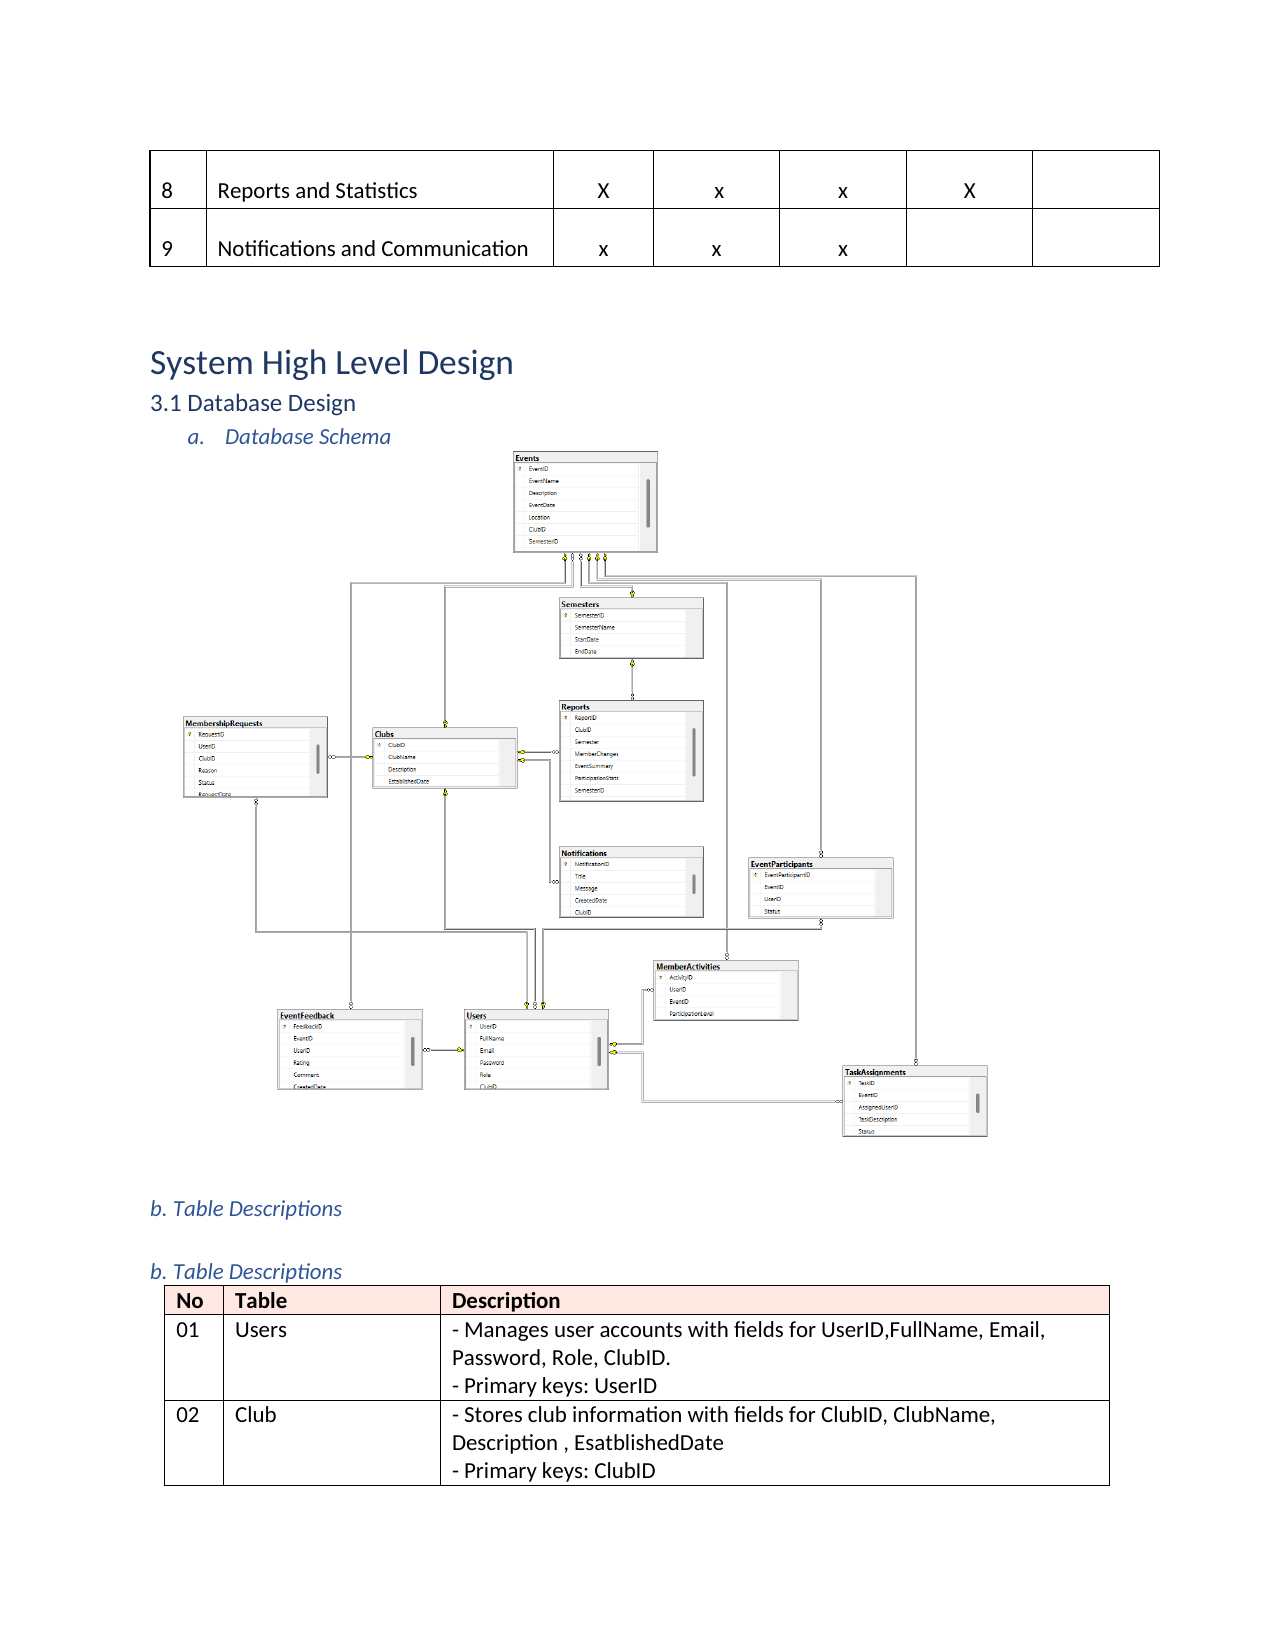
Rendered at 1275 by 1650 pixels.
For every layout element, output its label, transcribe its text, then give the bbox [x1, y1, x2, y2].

table_cell x [654, 209, 779, 266]
subtitle 3.1 Database Design [150, 387, 1125, 418]
table_cell x [654, 151, 779, 208]
table_cell 8 [151, 151, 206, 208]
table_cell - Manages user accounts with fields for UserID,FullName, Email, Password, Role, ClubID. - Primary keys: UserID [441, 1315, 1109, 1399]
table_cell Reports and Statistics [207, 151, 553, 208]
table_header Description [441, 1286, 1109, 1314]
table_cell Notifications and Communication [207, 209, 553, 266]
table_cell [907, 209, 1032, 266]
table_cell x [780, 209, 906, 266]
picture [150, 450, 1125, 1160]
table_cell 9 [151, 209, 206, 266]
subtitle b. Table Descriptions [150, 1257, 1125, 1285]
table_cell X [554, 151, 653, 208]
table_header No [165, 1286, 223, 1314]
subtitle System High Level Design [150, 340, 1125, 383]
table_cell 02 [165, 1401, 223, 1484]
table_cell - Stores club information with fields for ClubID, ClubName, Description , EsatblishedDate - Primary keys: ClubID [441, 1401, 1109, 1484]
table_cell x [554, 209, 653, 266]
table_cell 01 [165, 1315, 223, 1399]
subtitle b. Table Descriptions [150, 1194, 1125, 1223]
table_cell Users [224, 1315, 440, 1399]
table_header Table [224, 1286, 440, 1314]
subtitle Database Schema [187, 422, 1125, 450]
table_cell [1033, 151, 1159, 208]
table_cell Club [224, 1401, 440, 1484]
table_cell X [907, 151, 1032, 208]
table_cell [1033, 209, 1159, 266]
table_cell x [780, 151, 906, 208]
